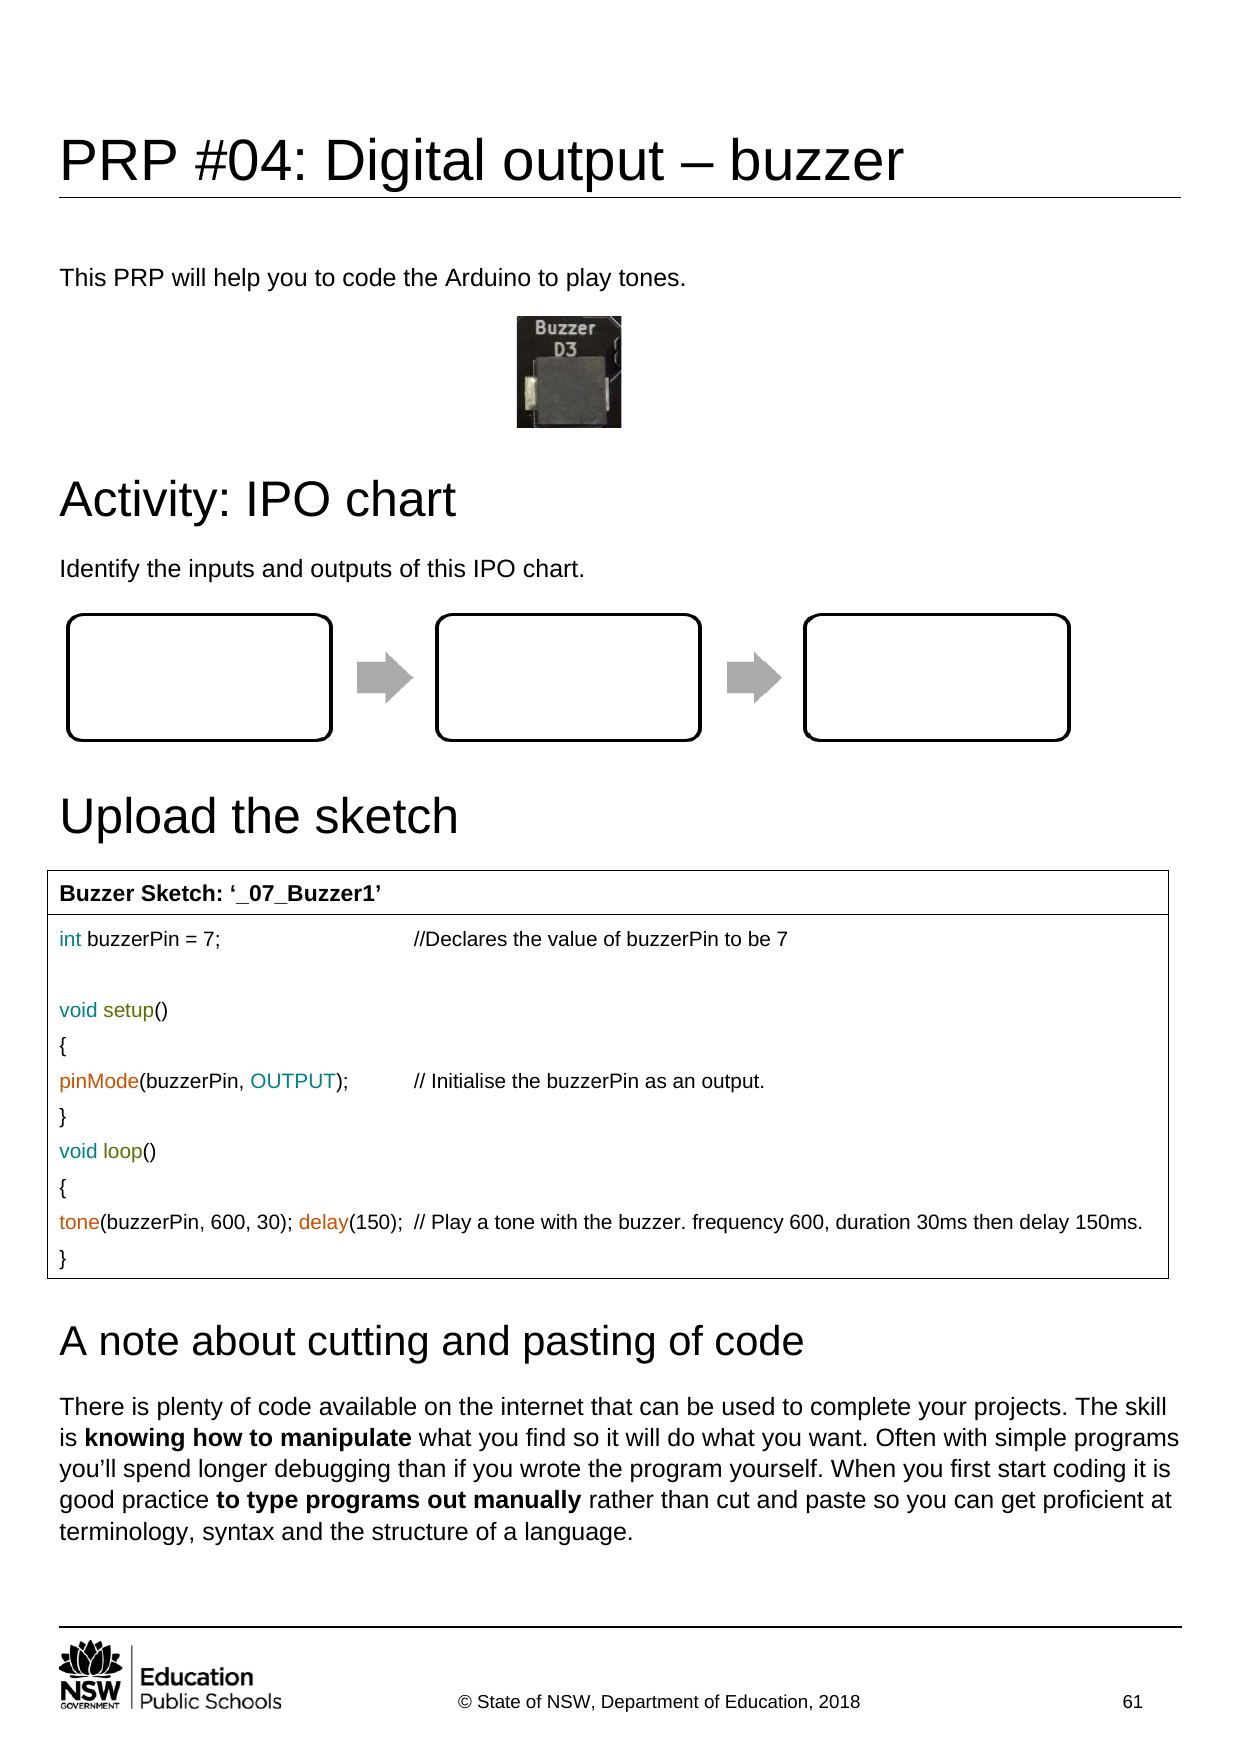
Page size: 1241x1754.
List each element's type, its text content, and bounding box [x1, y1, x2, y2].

picture [58, 1640, 282, 1709]
text A note about cutting and pasting of code [59, 1316, 1181, 1364]
picture [59, 607, 1074, 746]
text Activity: IPO chart [59, 469, 1181, 527]
text Identify the inputs and outputs of this IPO chart. [59, 552, 1181, 583]
text There is plenty of code available on the internet that can be used to complete your projects. The skill is knowing how to manipulate what you find so it will do what you want. Often with simple programs you’ll spend longer debugging than if you wrote the program yourself. When you first start coding it is good practice to type programs out manually rather than cut and paste so you can get proficient at terminology, syntax and the structure of a language. [59, 1389, 1181, 1546]
table_cell int buzzerPin = 7; //Declares the value of buzzerPin to be 7 void setup() { pinMode(buzzerPin, OUTPUT); // Initialise the buzzerPin as an output. } void loop() { tone(buzzerPin, 600, 30); delay(150); // Play a tone with the buzzer. frequency 600, duration 30ms then delay 150ms. } [48, 915, 1168, 1278]
text Upload the sketch [59, 787, 1181, 844]
picture [516, 316, 622, 428]
text PRP #04: Digital output – buzzer [59, 125, 1181, 197]
table_header Buzzer Sketch: ‘_07_Buzzer1’ [48, 871, 1168, 914]
text This PRP will help you to code the Arduino to play tones. [59, 260, 1181, 291]
